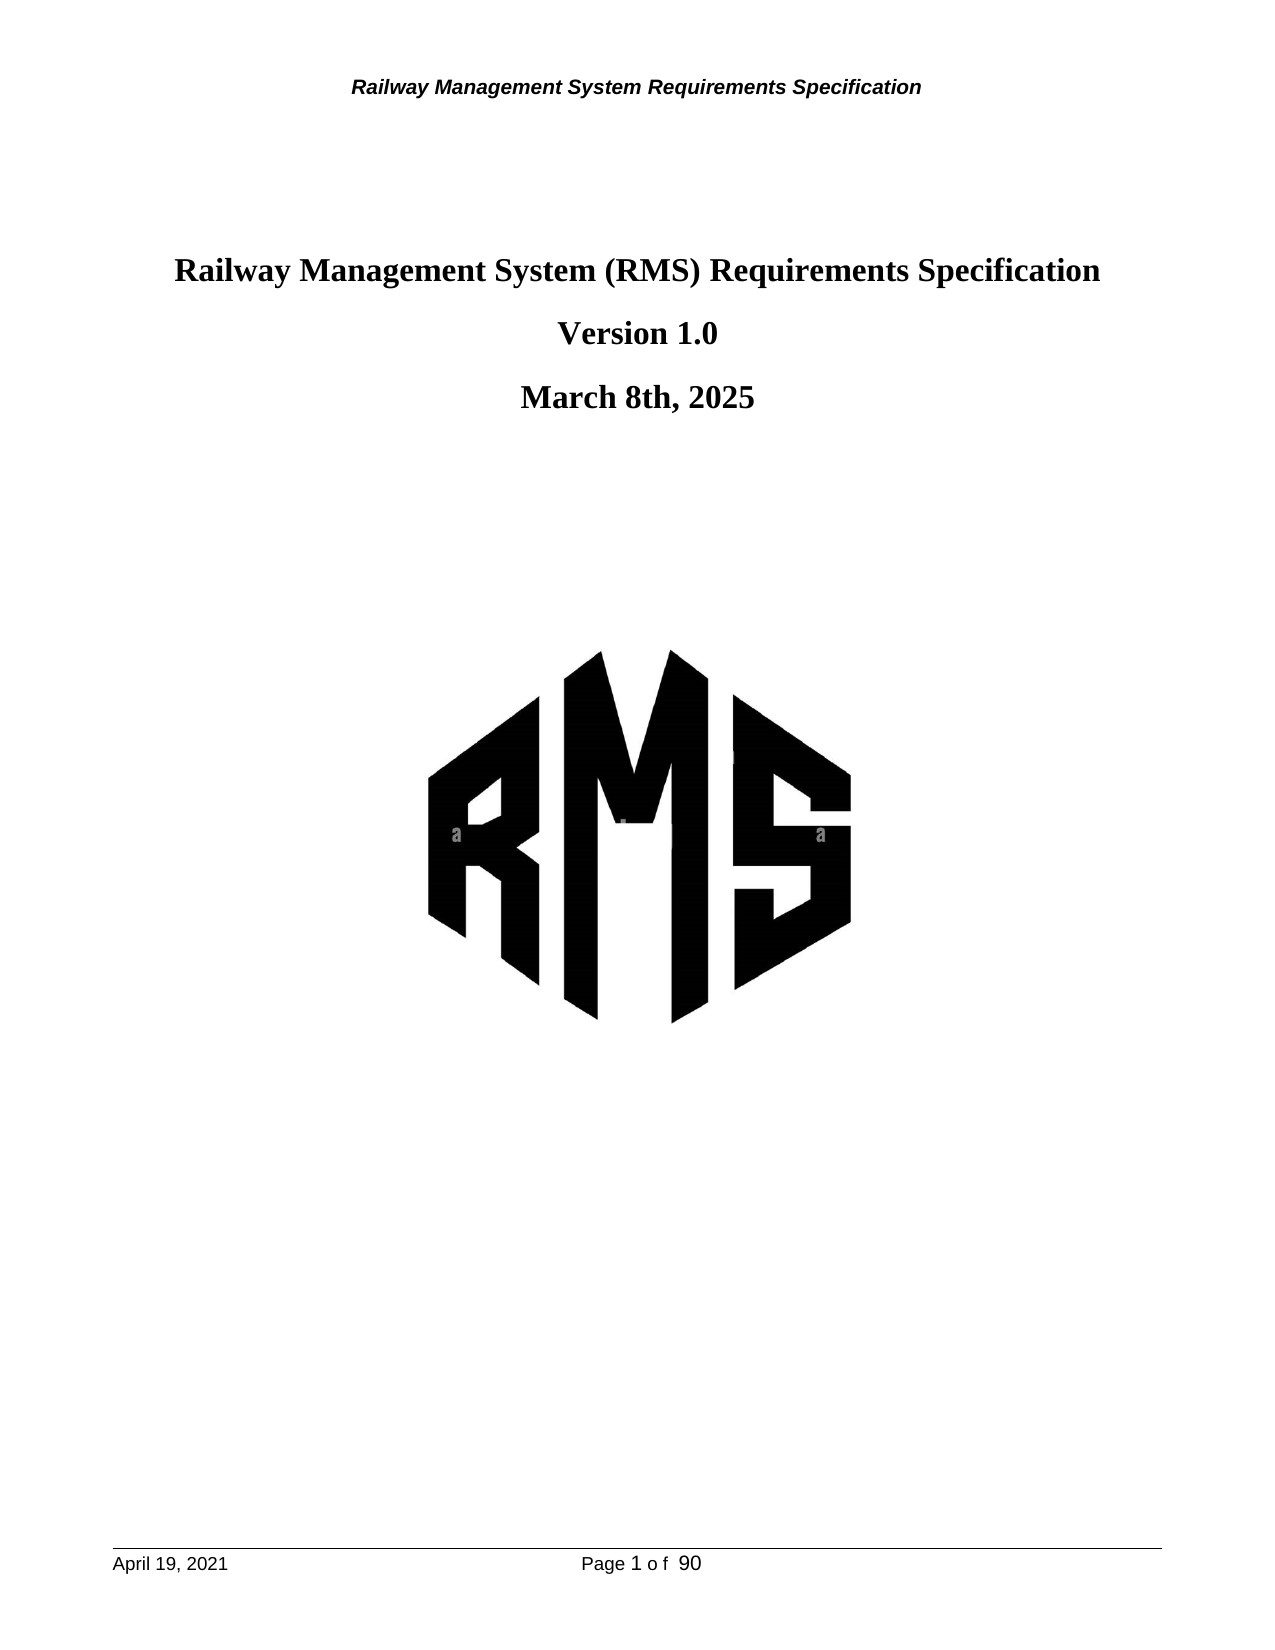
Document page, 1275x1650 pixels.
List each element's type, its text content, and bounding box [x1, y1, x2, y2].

title Railway Management System (RMS) Requirements Specification [112, 250, 1162, 289]
title March 8th, 2025 [112, 377, 1162, 415]
title Version 1.0 [112, 314, 1162, 352]
picture [255, 451, 1020, 1166]
